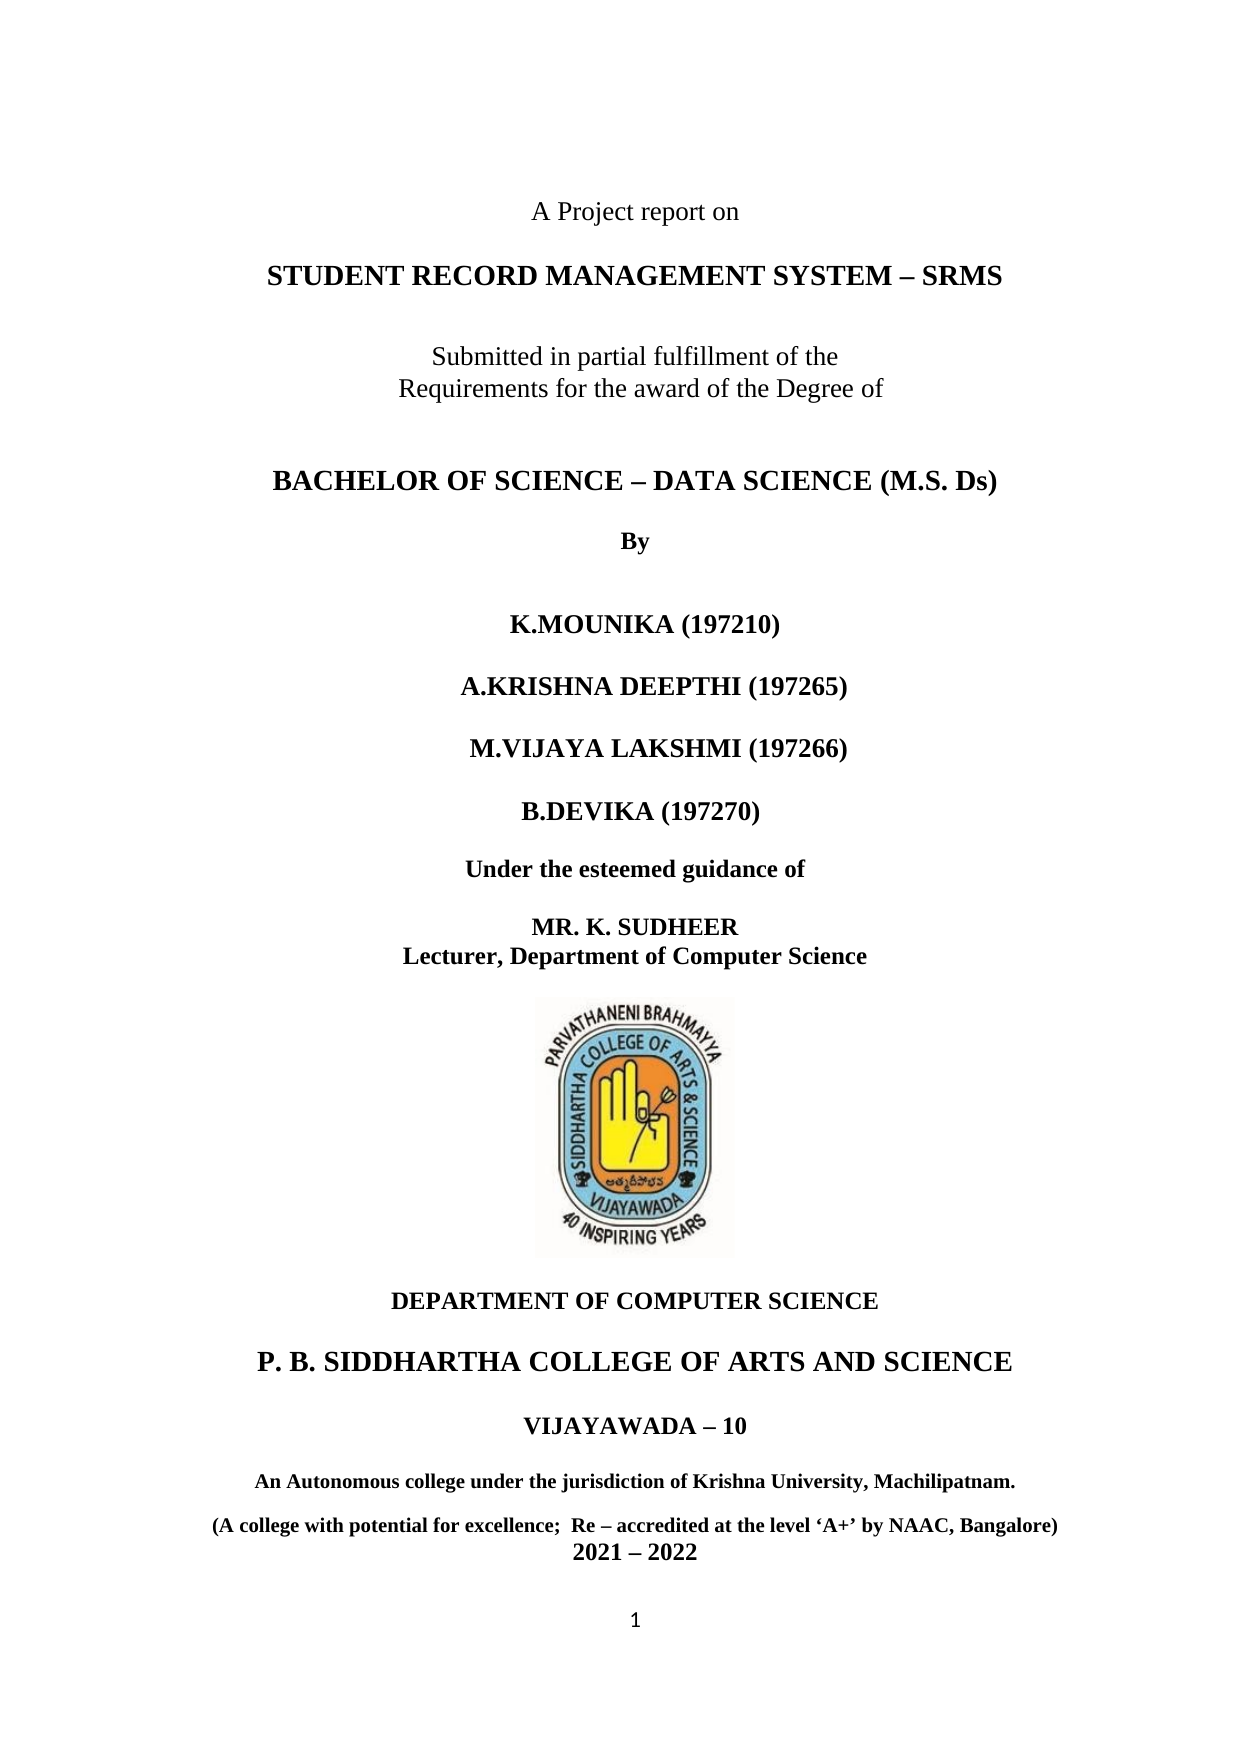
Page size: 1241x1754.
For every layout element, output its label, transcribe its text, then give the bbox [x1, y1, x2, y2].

text Lecturer, Department of Computer Science [118, 941, 1152, 969]
text P. B. SIDDHARTHA COLLEGE OF ARTS AND SCIENCE [118, 1344, 1152, 1377]
picture [535, 997, 735, 1258]
text DEPARTMENT OF COMPUTER SCIENCE [118, 1286, 1152, 1315]
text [118, 1468, 1152, 1493]
text VIJAYAWADA – 10 [118, 1411, 1152, 1440]
text A Project report on [118, 196, 1152, 227]
text Under the esteemed guidance of [118, 854, 1152, 883]
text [118, 1513, 1152, 1537]
text By [118, 526, 1152, 555]
text Requirements for the award of the Degree of [343, 372, 1152, 403]
text MR. K. SUDHEER [118, 912, 1152, 941]
text Submitted in partial fulfillment of the [118, 341, 1152, 372]
text BACHELOR OF SCIENCE – DATA SCIENCE (M.S. Ds) [118, 463, 1152, 496]
text 2021 – 2022 [118, 1537, 1152, 1566]
text STUDENT RECORD MANAGEMENT SYSTEM – SRMS [118, 258, 1152, 291]
text K.MOUNIKA (197210) [118, 608, 1152, 639]
text B.DEVIKA (197270) [231, 795, 1152, 826]
text A.KRISHNA DEEPTHI (197265) [231, 670, 1152, 701]
text M.VIJAYA LAKSHMI (197266) [118, 732, 1152, 763]
